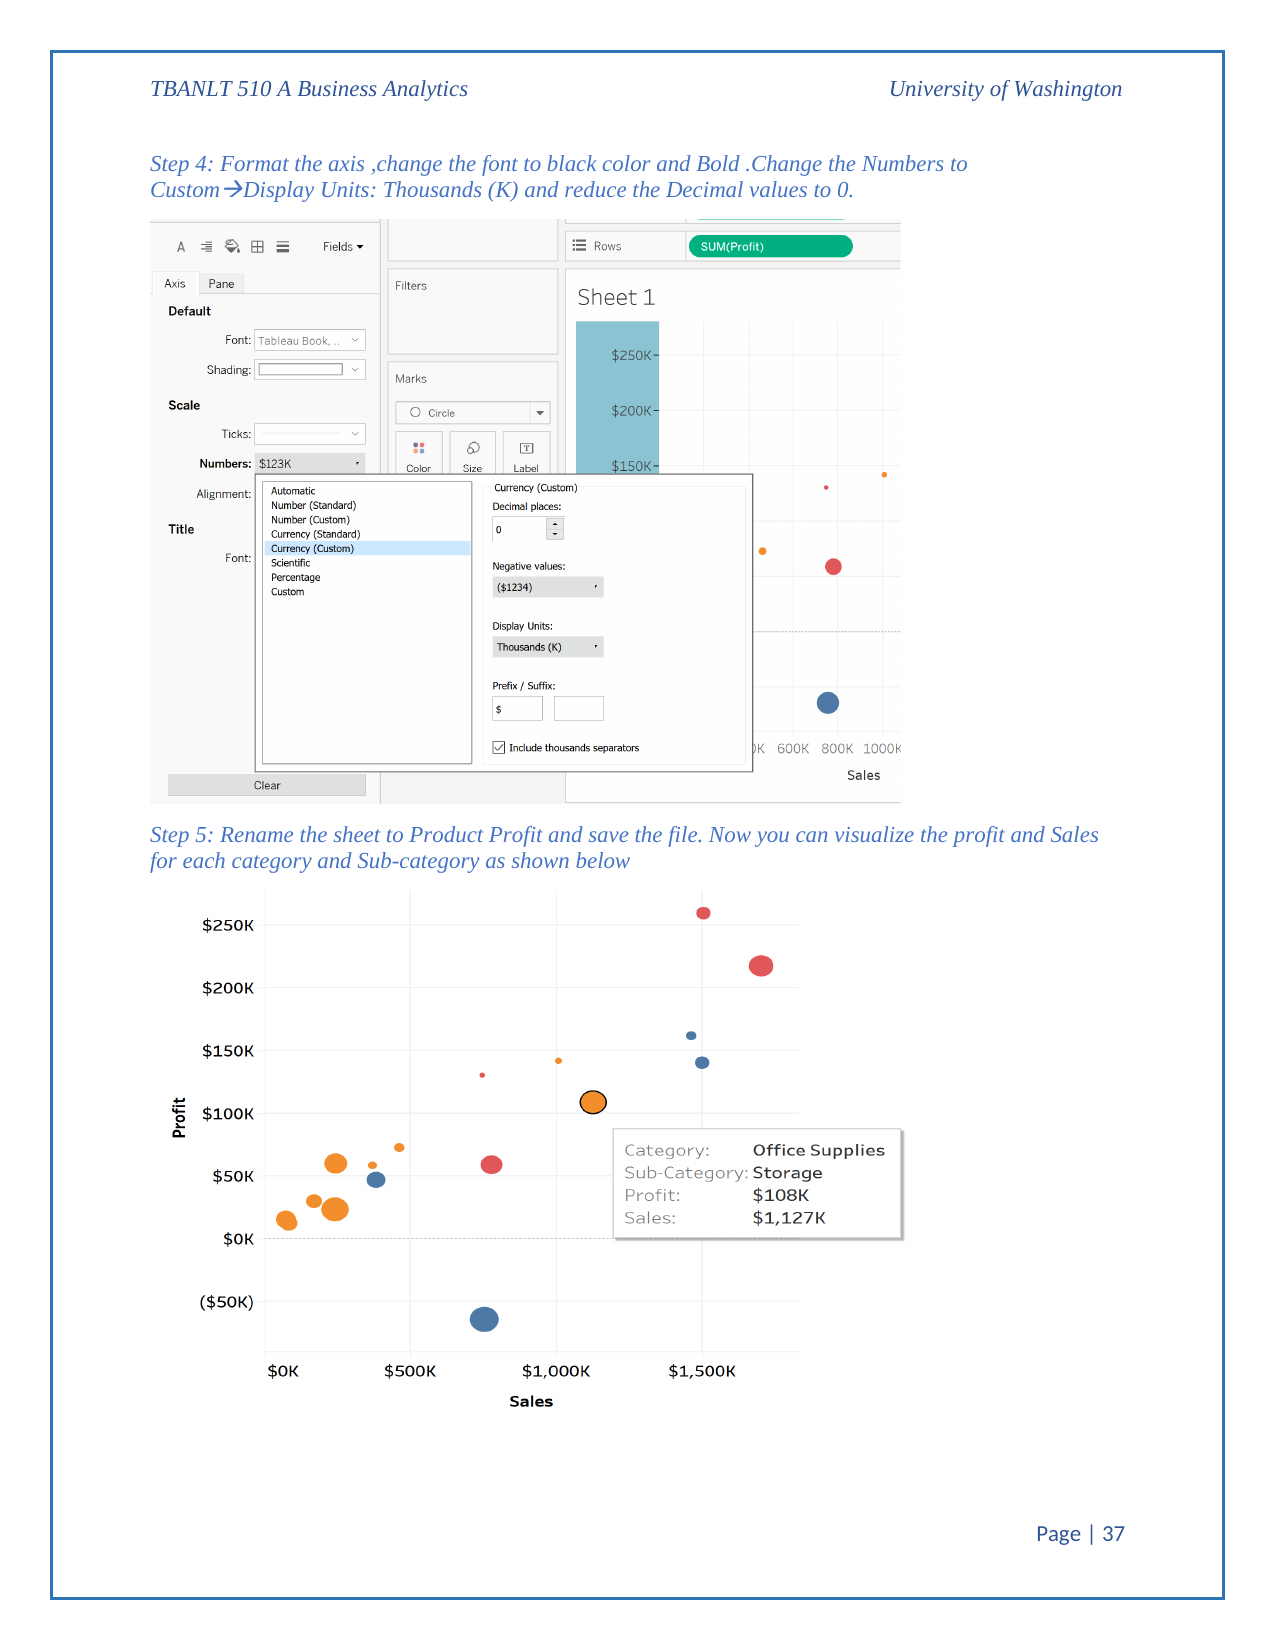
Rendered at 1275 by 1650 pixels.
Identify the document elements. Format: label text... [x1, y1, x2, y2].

text Step 5: Rename the sheet to Product Profit and save the file. Now you can visualize the profit and Sales for each category and Sub-category as shown below [150, 821, 1125, 873]
picture [150, 890, 951, 1417]
picture [150, 219, 901, 804]
text Step 4: Format the axis ,change the font to black color and Bold .Change the Numbers to CustomDisplay Units: Thousands (K) and reduce the Decimal values to 0. [150, 150, 1125, 203]
